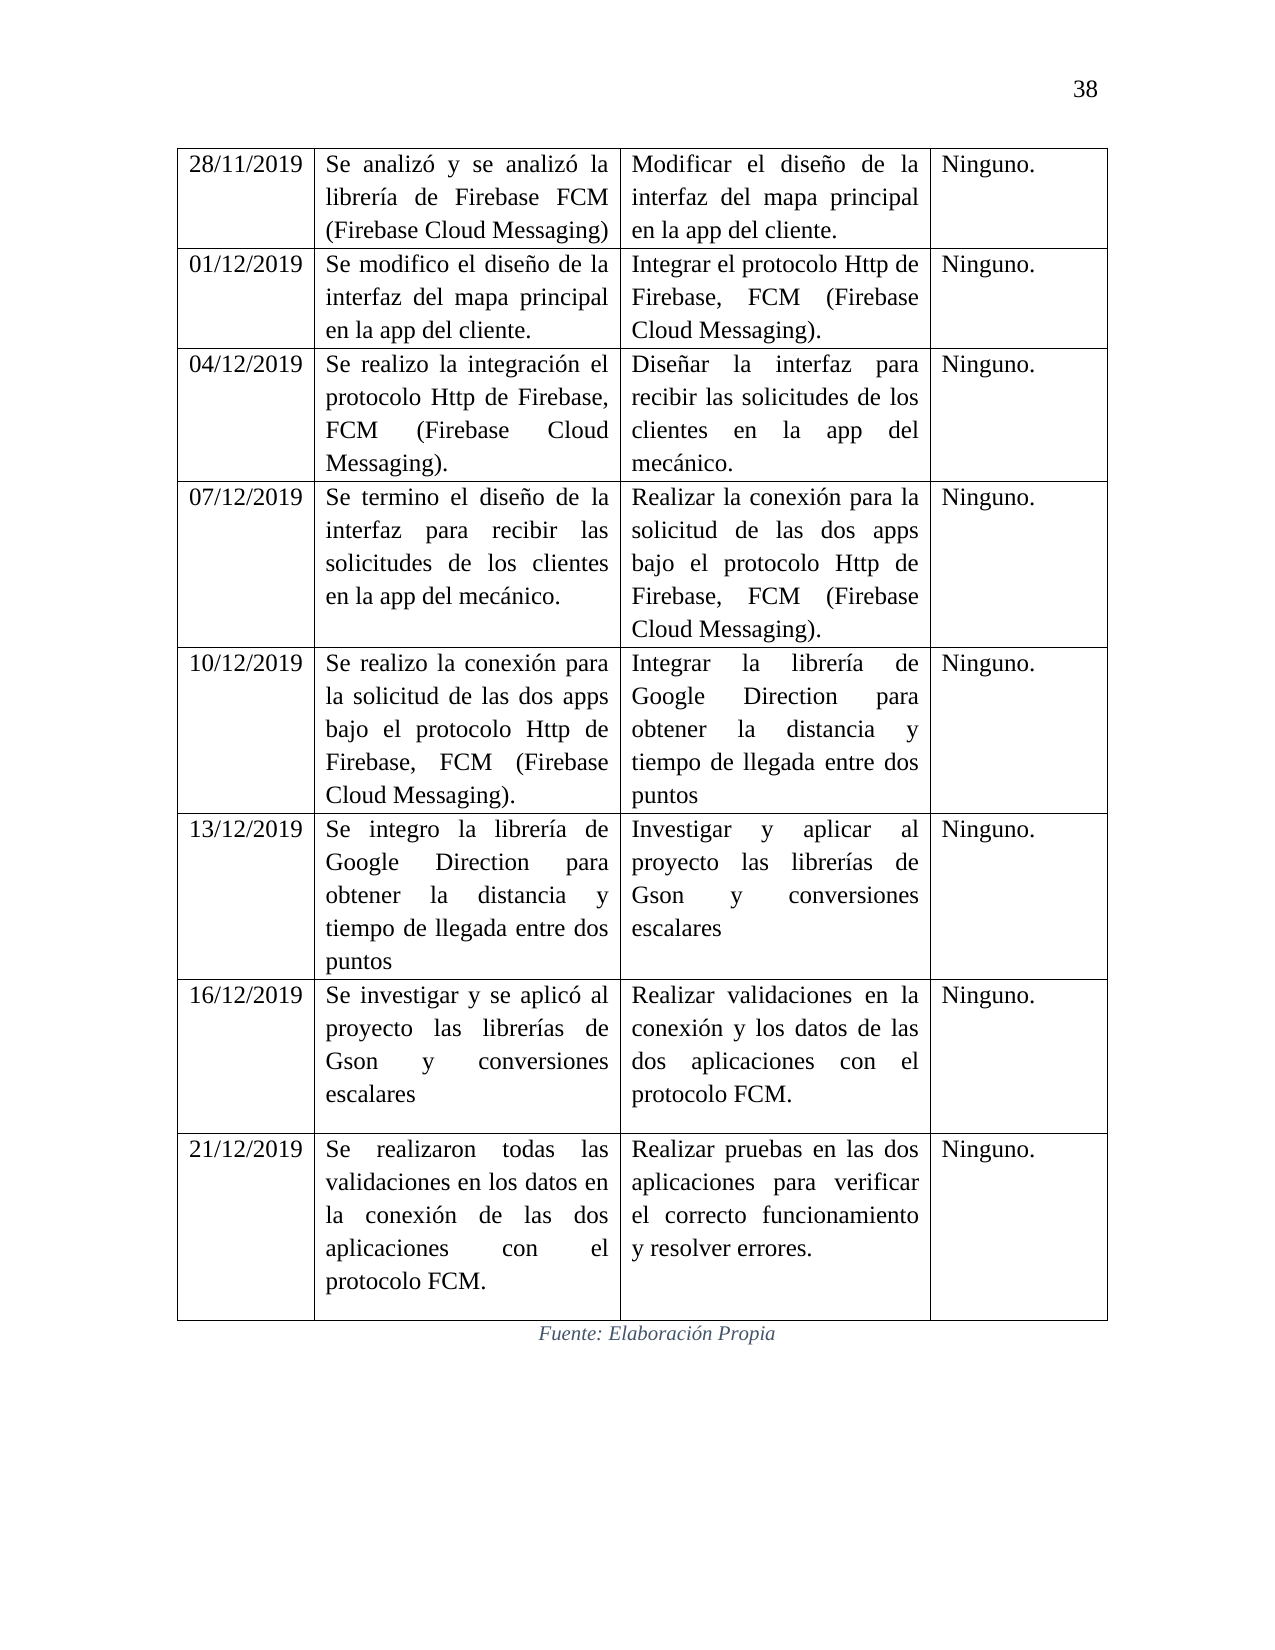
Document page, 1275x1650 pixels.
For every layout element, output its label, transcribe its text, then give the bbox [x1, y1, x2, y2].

table_cell Ninguno. [931, 648, 1107, 813]
table_cell Ninguno. [931, 980, 1107, 1133]
table_cell Ninguno. [931, 814, 1107, 979]
table_cell 21/12/2019 [178, 1134, 314, 1320]
table_cell 28/11/2019 [178, 149, 314, 248]
table_cell Ninguno. [931, 349, 1107, 481]
table_cell Se termino el diseño de la interfaz para recibir las solicitudes de los clientes en la app del mecánico. [315, 482, 620, 647]
table_cell 04/12/2019 [178, 349, 314, 481]
text Fuente: Elaboración Propia [218, 1321, 1098, 1345]
table_cell 10/12/2019 [178, 648, 314, 813]
table_cell Ninguno. [931, 149, 1107, 248]
table_cell Modificar el diseño de la interfaz del mapa principal en la app del cliente. [621, 149, 930, 248]
table_cell Integrar la librería de Google Direction para obtener la distancia y tiempo de llegada entre dos puntos [621, 648, 930, 813]
table_cell Ninguno. [931, 482, 1107, 647]
table_cell Se realizaron todas las validaciones en los datos en la conexión de las dos aplicaciones con el protocolo FCM. [315, 1134, 620, 1320]
table_cell 16/12/2019 [178, 980, 314, 1133]
table_cell Realizar validaciones en la conexión y los datos de las dos aplicaciones con el protocolo FCM. [621, 980, 930, 1133]
table_cell Realizar pruebas en las dos aplicaciones para verificar el correcto funcionamiento y resolver errores. [621, 1134, 930, 1320]
table_cell Se analizó y se analizó la librería de Firebase FCM (Firebase Cloud Messaging) [315, 149, 620, 248]
table_cell Ninguno. [931, 249, 1107, 348]
table_cell Se integro la librería de Google Direction para obtener la distancia y tiempo de llegada entre dos puntos [315, 814, 620, 979]
table_cell Investigar y aplicar al proyecto las librerías de Gson y conversiones escalares [621, 814, 930, 979]
table_cell Se modifico el diseño de la interfaz del mapa principal en la app del cliente. [315, 249, 620, 348]
table_cell 13/12/2019 [178, 814, 314, 979]
table_cell Se realizo la conexión para la solicitud de las dos apps bajo el protocolo Http de Firebase, FCM (Firebase Cloud Messaging). [315, 648, 620, 813]
table_cell Realizar la conexión para la solicitud de las dos apps bajo el protocolo Http de Firebase, FCM (Firebase Cloud Messaging). [621, 482, 930, 647]
table_cell 07/12/2019 [178, 482, 314, 647]
table_cell Se realizo la integración el protocolo Http de Firebase, FCM (Firebase Cloud Messaging). [315, 349, 620, 481]
table_cell 01/12/2019 [178, 249, 314, 348]
table_cell Se investigar y se aplicó al proyecto las librerías de Gson y conversiones escalares [315, 980, 620, 1133]
table_cell Diseñar la interfaz para recibir las solicitudes de los clientes en la app del mecánico. [621, 349, 930, 481]
table_cell Ninguno. [931, 1134, 1107, 1320]
table_cell Integrar el protocolo Http de Firebase, FCM (Firebase Cloud Messaging). [621, 249, 930, 348]
